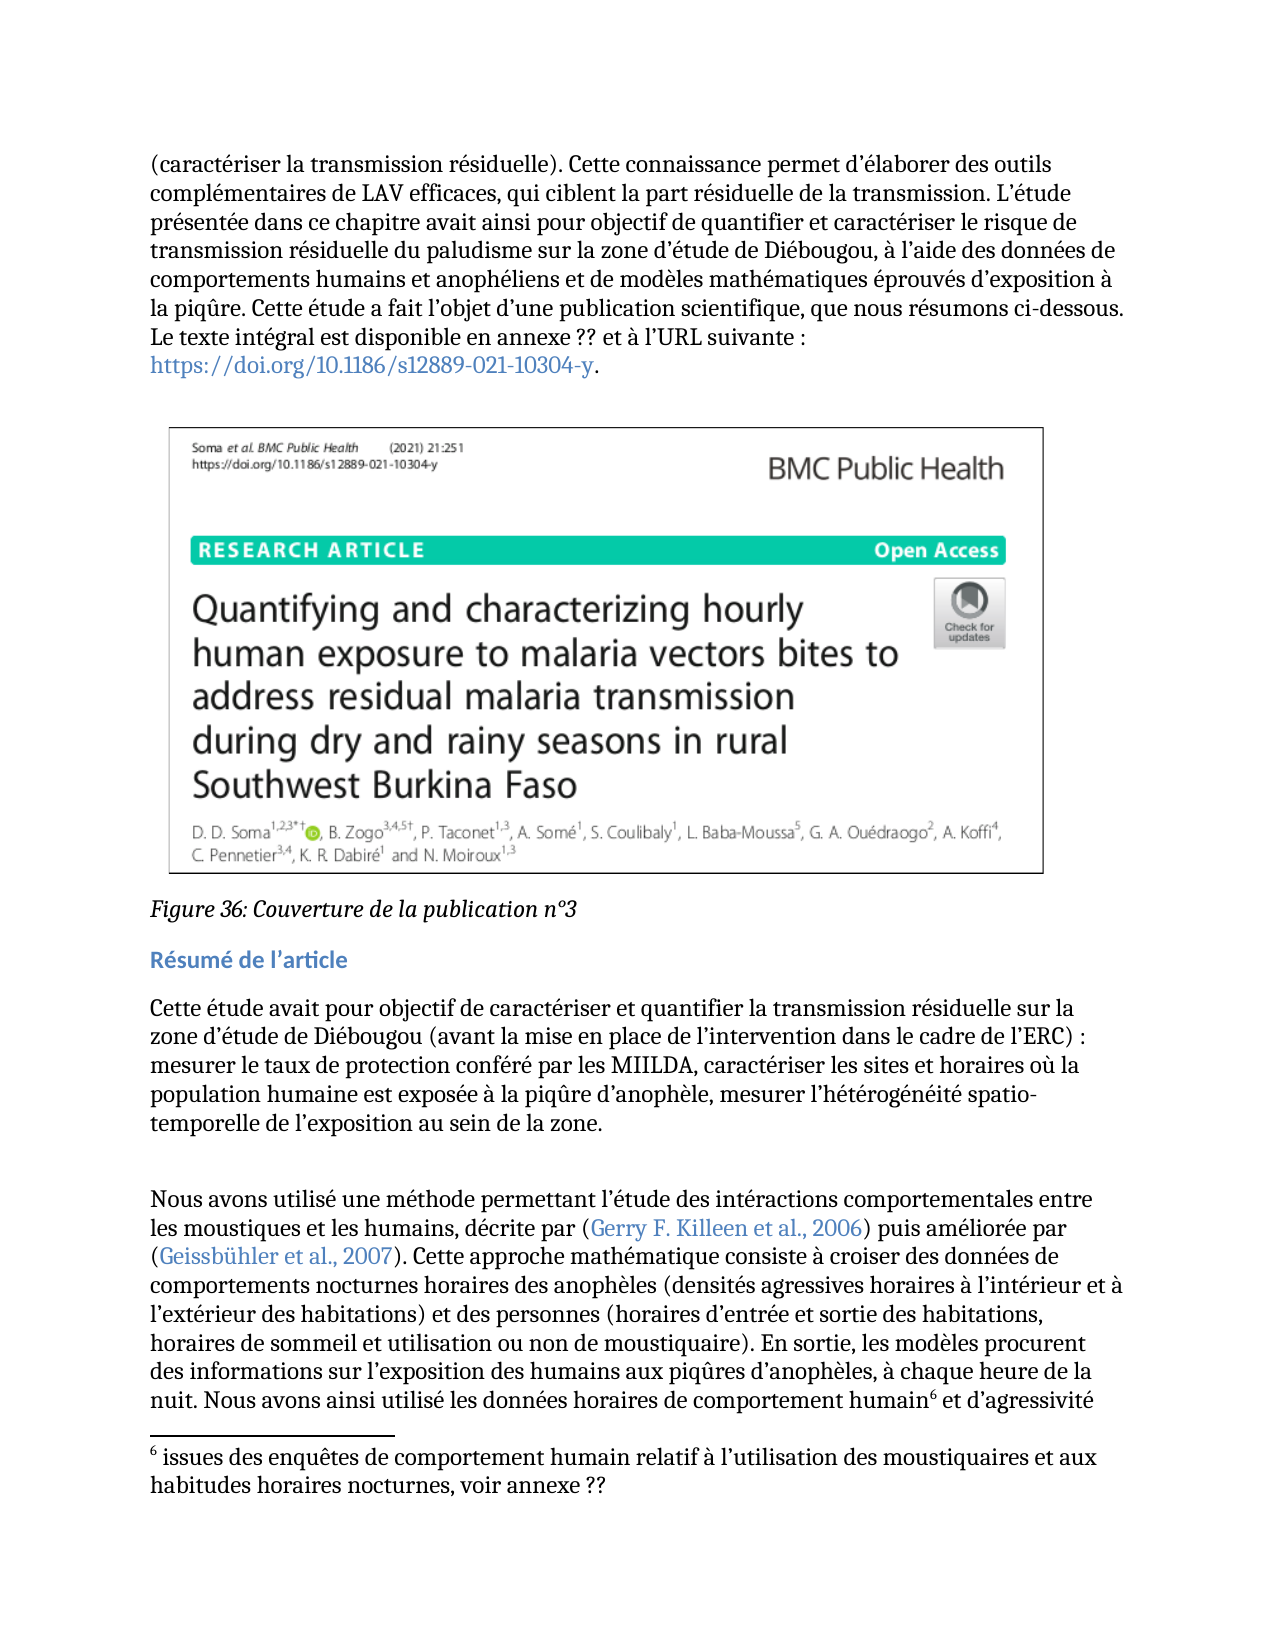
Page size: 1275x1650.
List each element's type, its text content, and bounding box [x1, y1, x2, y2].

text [150, 1185, 1125, 1415]
text Cette étude avait pour objectif de caractériser et quantifier la transmission résiduelle sur la zone d’étude de Diébougou (avant la mise en place de l’intervention dans le cadre de l’ERC) : mesurer le taux de protection conféré par les MIILDA, caractériser les sites et horaires où la population humaine est exposée à la piqûre d’anophèle, mesurer l’hétérogénéité spatio-temporelle de l’exposition au sein de la zone. [150, 993, 1125, 1166]
picture [168, 427, 1044, 874]
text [150, 150, 1125, 409]
subtitle Résumé de l’article [150, 944, 1125, 975]
text Figure 36: Couverture de la publication n°3 [150, 895, 1125, 923]
